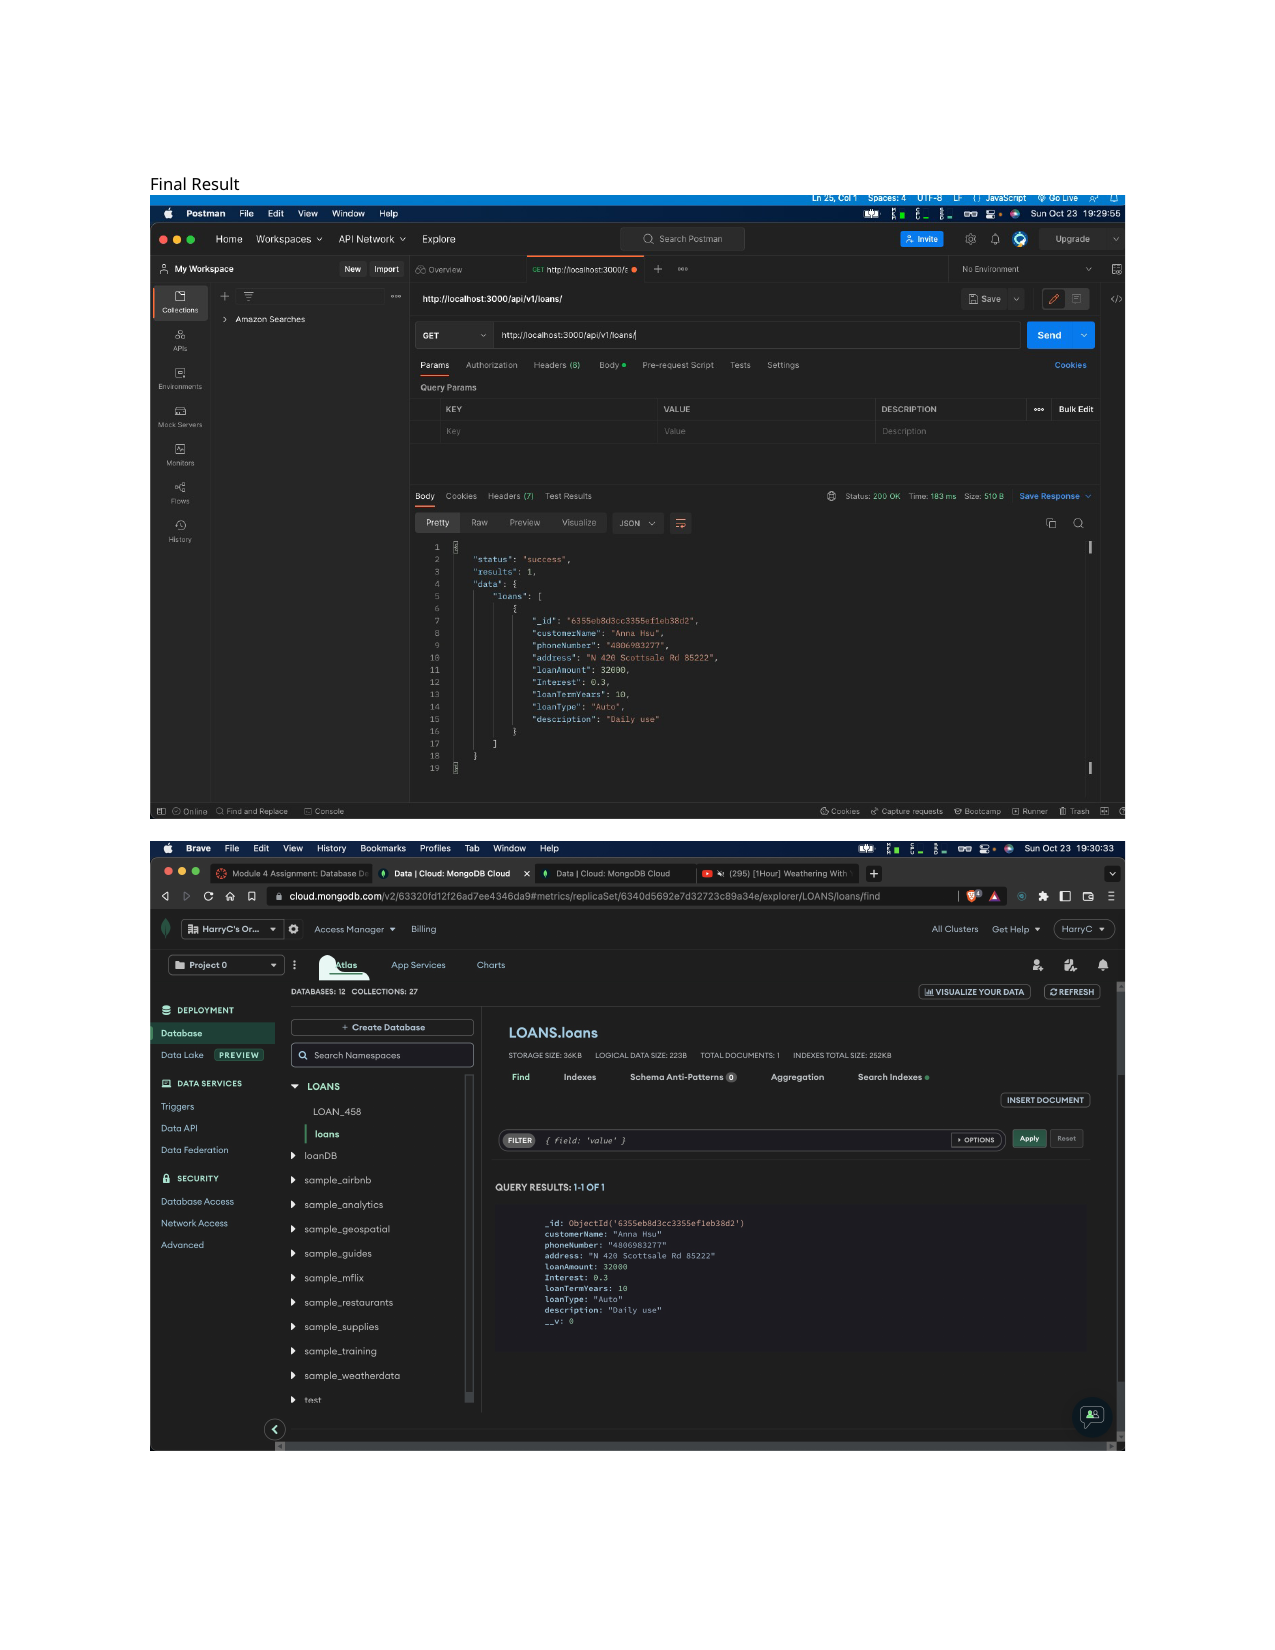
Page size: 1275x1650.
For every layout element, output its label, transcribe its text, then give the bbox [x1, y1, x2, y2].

picture [150, 841, 1125, 1451]
picture [150, 195, 1125, 819]
text Final Result [150, 173, 1125, 195]
